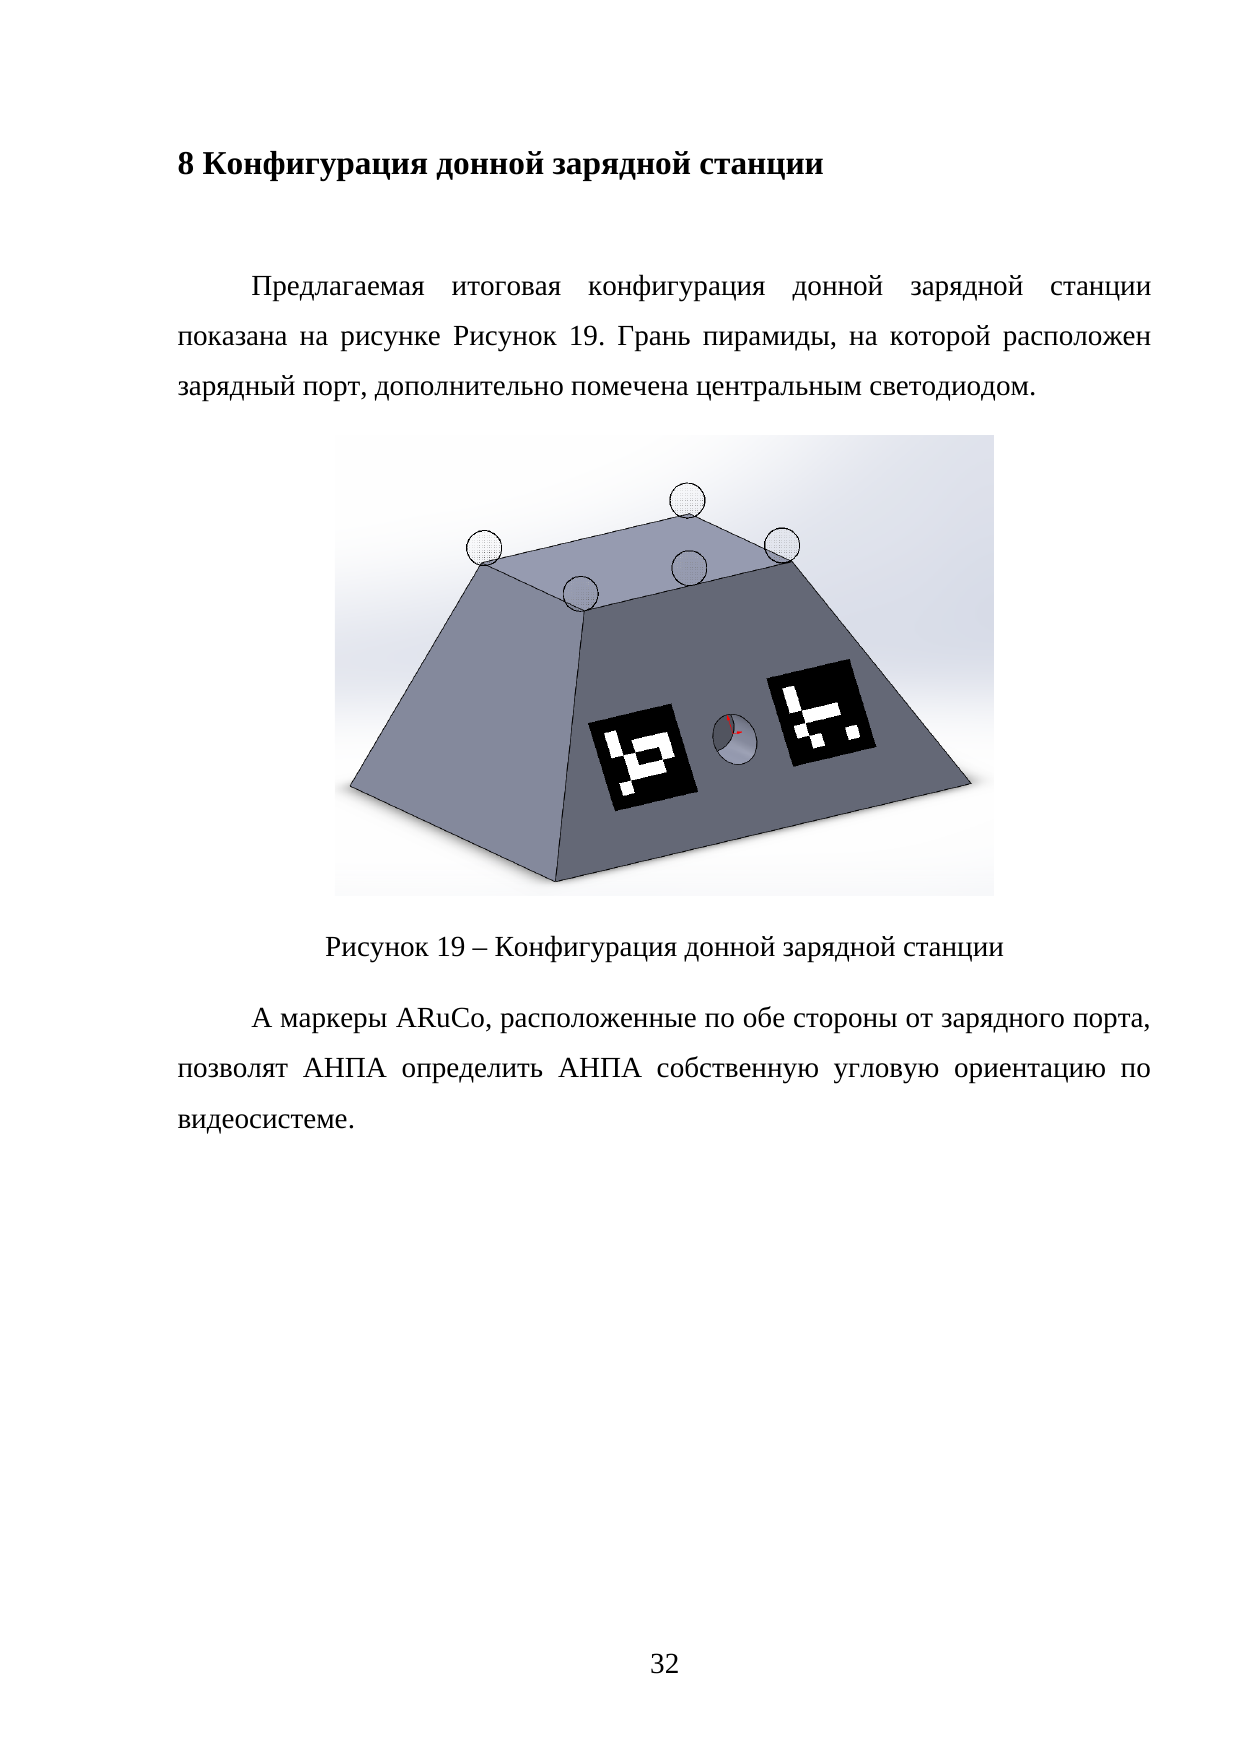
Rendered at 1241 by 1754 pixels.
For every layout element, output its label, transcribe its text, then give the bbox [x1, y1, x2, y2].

text Рисунок 19 – Конфигурация донной зарядной станции [177, 929, 1152, 963]
picture [334, 435, 994, 896]
text А маркеры ARuCo, расположенные по обе стороны от зарядного порта, позволят АНПА определить АНПА собственную угловую ориентацию по видеосистеме. [177, 1000, 1152, 1134]
subtitle 8 Конфигурация донной зарядной станции [177, 143, 1152, 181]
text Предлагаемая итоговая конфигурация донной зарядной станции показана на рисунке Рисунок 19. Грань пирамиды, на которой расположен зарядный порт, дополнительно помечена центральным светодиодом. [177, 268, 1152, 402]
